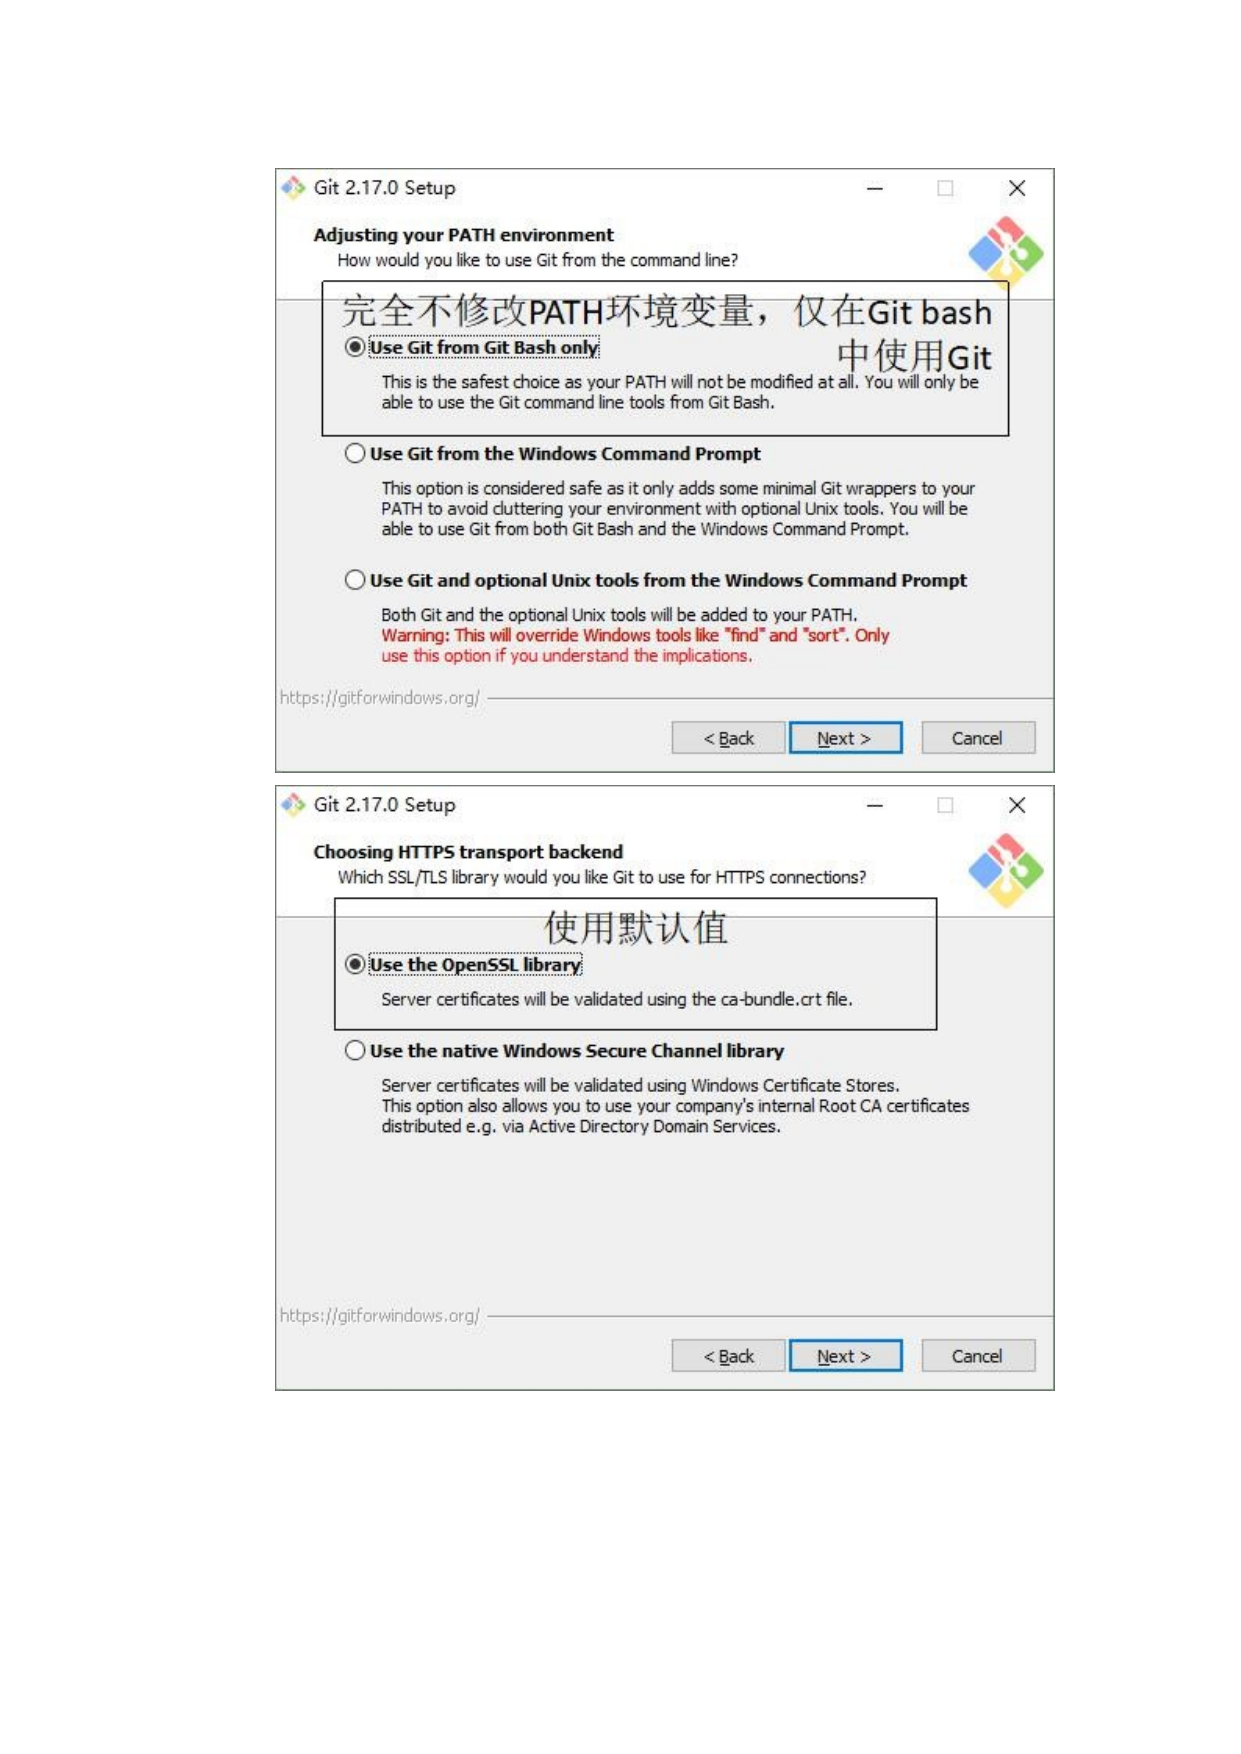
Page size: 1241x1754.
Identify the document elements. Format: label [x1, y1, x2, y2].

picture [275, 785, 1055, 1391]
picture [275, 168, 1055, 773]
